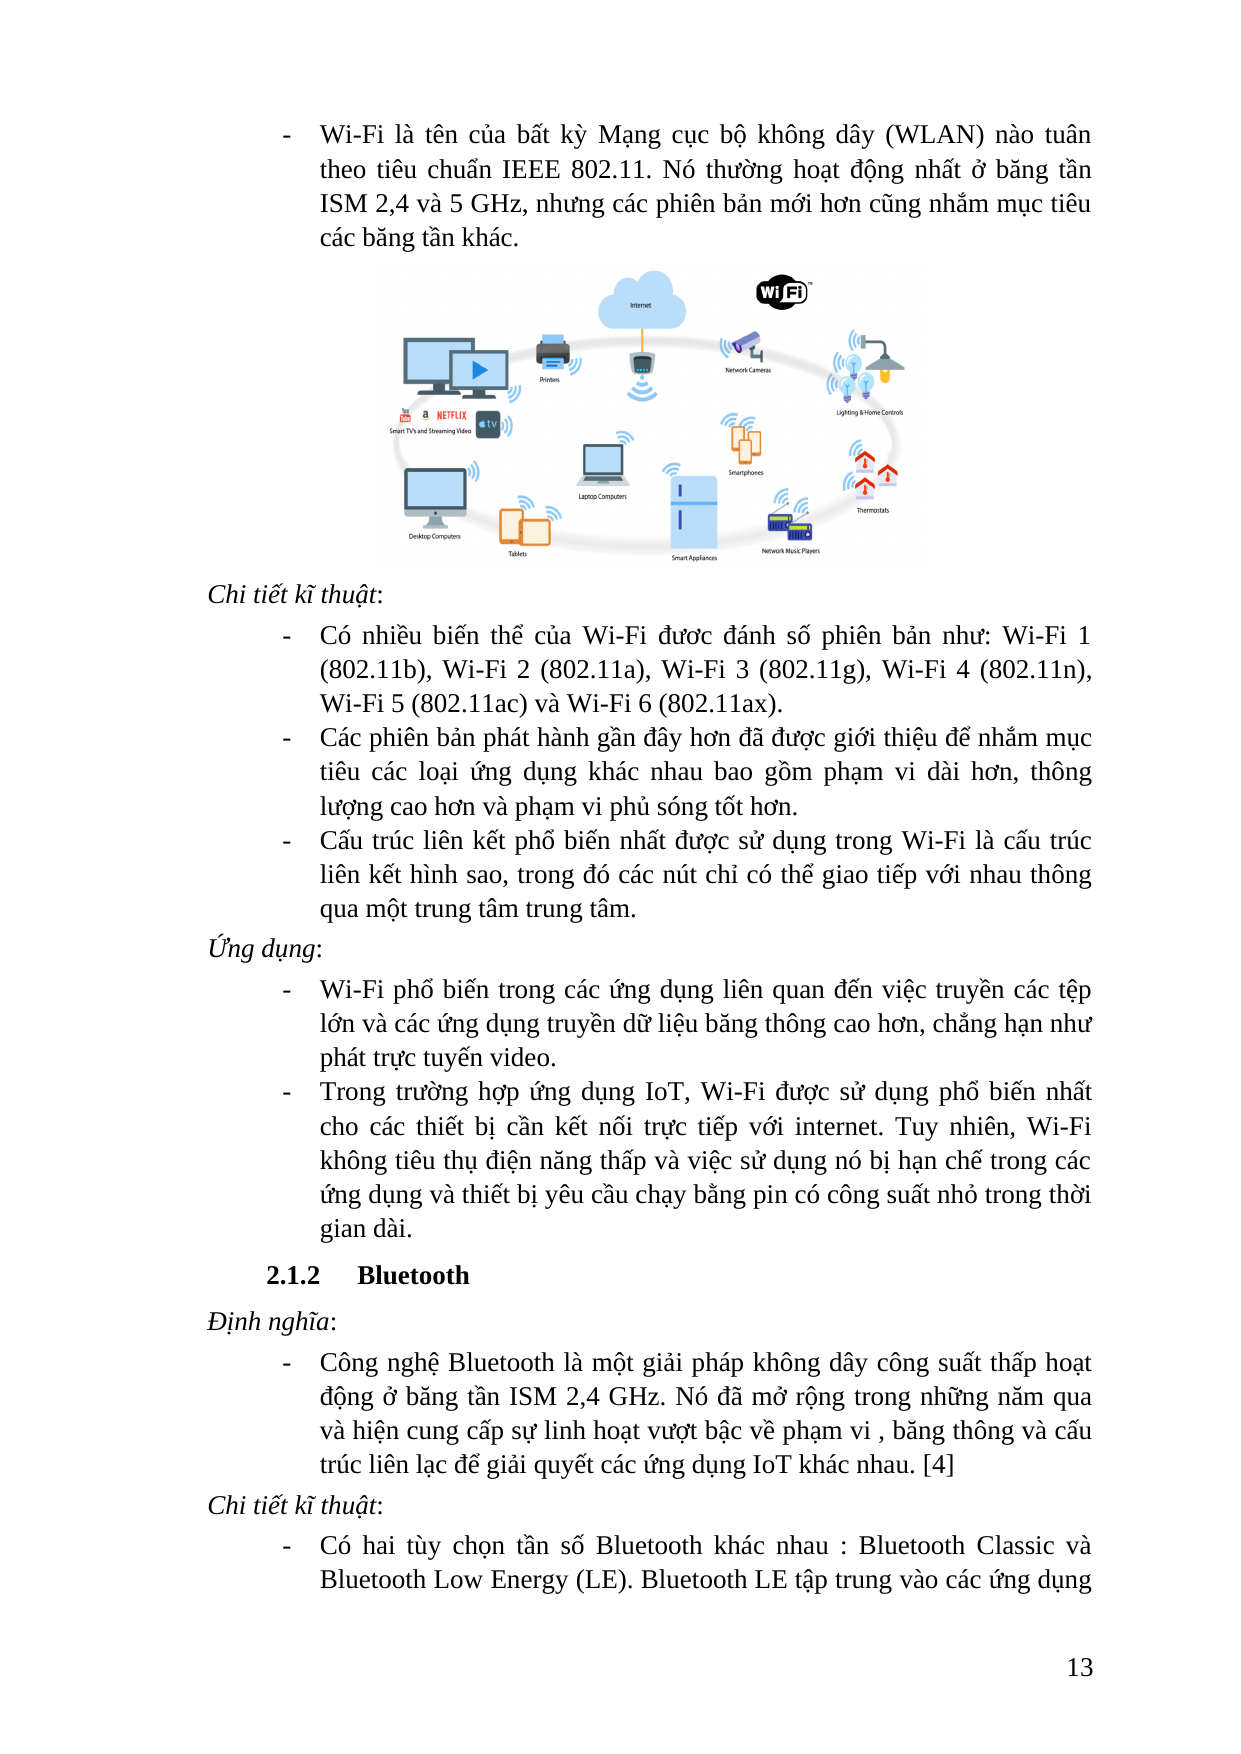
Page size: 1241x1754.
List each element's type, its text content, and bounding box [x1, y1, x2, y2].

list Các phiên bản phát hành gần đây hơn đã được giới thiệu để nhắm mục tiêu các loại ứng dụng khác nhau bao gồm phạm vi dài hơn, thông lượng cao hơn và phạm vi phủ sóng tốt hơn. [282, 721, 1093, 821]
text Chi tiết kĩ thuật: [207, 1489, 1093, 1520]
text Ứng dụng: [207, 933, 1093, 964]
list Wi-Fi phổ biến trong các ứng dụng liên quan đến việc truyền các tệp lớn và các ứng dụng truyền dữ liệu băng thông cao hơn, chẳng hạn như phát trực tuyến video. [282, 973, 1093, 1072]
list Có nhiều biến thể của Wi-Fi đươc đánh số phiên bản như: Wi-Fi 1 (802.11b), Wi-Fi 2 (802.11a), Wi-Fi 3 (802.11g), Wi-Fi 4 (802.11n), Wi-Fi 5 (802.11ac) và Wi-Fi 6 (802.11ax). [282, 619, 1093, 718]
text Chi tiết kĩ thuật: [207, 578, 1093, 609]
text Định nghĩa: [207, 1306, 1093, 1337]
picture [372, 261, 928, 570]
list Trong trường hợp ứng dụng IoT, Wi-Fi được sử dụng phổ biến nhất cho các thiết bị cần kết nối trực tiếp với internet. Tuy nhiên, Wi-Fi không tiêu thụ điện năng thấp và việc sử dụng nó bị hạn chế trong các ứng dụng và thiết bị yêu cầu chạy bằng pin có công suất nhỏ trong thời gian dài. [282, 1076, 1093, 1243]
list Wi-Fi là tên của bất kỳ Mạng cục bộ không dây (WLAN) nào tuân theo tiêu chuẩn IEEE 802.11. Nó thường hoạt động nhất ở băng tần ISM 2,4 và 5 GHz, nhưng các phiên bản mới hơn cũng nhắm mục tiêu các băng tần khác. [282, 118, 1093, 252]
list Công nghệ Bluetooth là một giải pháp không dây công suất thấp hoạt động ở băng tần ISM 2,4 GHz. Nó đã mở rộng trong những năm qua và hiện cung cấp sự linh hoạt vượt bậc về phạm vi , băng thông và cấu trúc liên lạc để giải quyết các ứng dụng IoT khác nhau. [282, 1346, 1093, 1479]
list Cấu trúc liên kết phổ biến nhất được sử dụng trong Wi-Fi là cấu trúc liên kết hình sao, trong đó các nút chỉ có thể giao tiếp với nhau thông qua một trung tâm trung tâm. [282, 824, 1093, 923]
subtitle Bluetooth [266, 1259, 1093, 1290]
